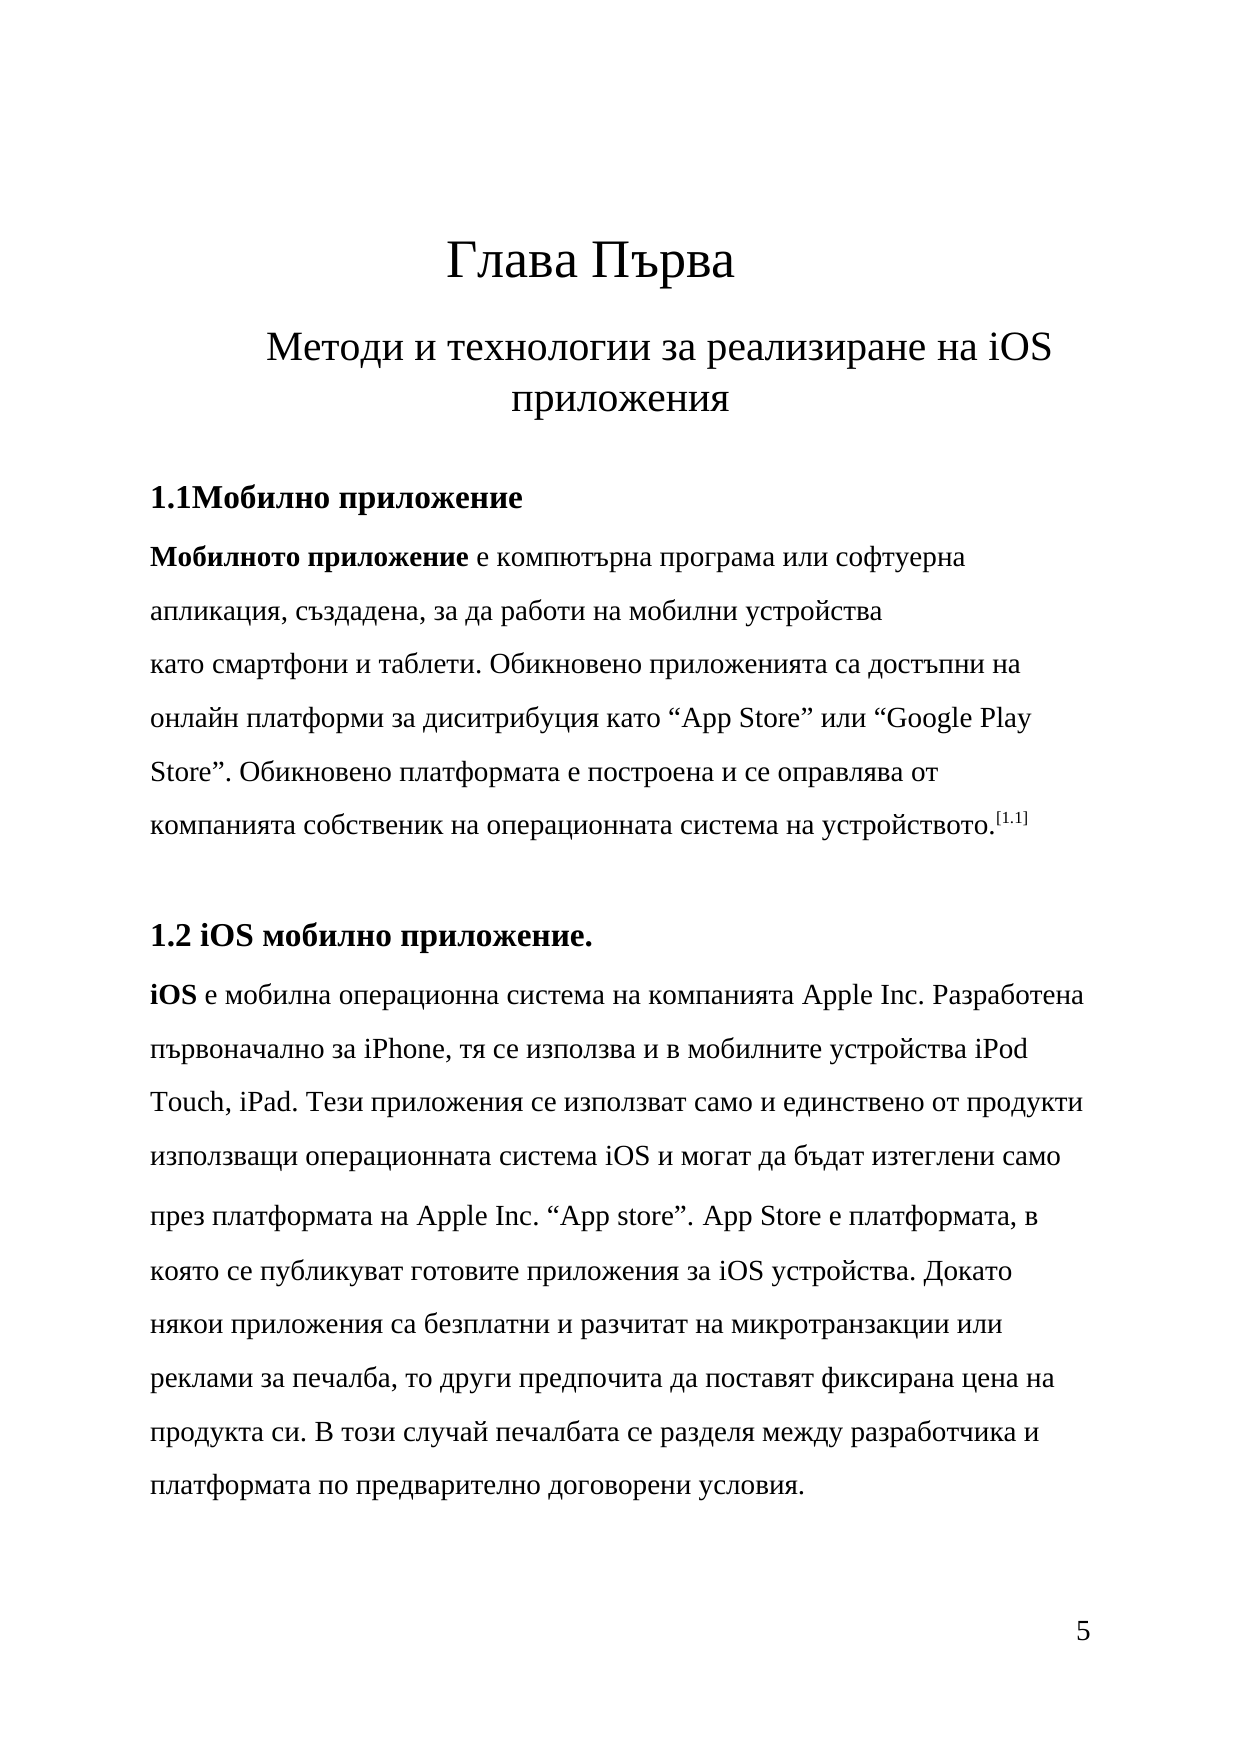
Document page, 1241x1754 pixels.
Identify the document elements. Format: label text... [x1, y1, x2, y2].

text 1.2 iOS мобилно приложение. [150, 915, 1090, 954]
text Глава Първа [150, 227, 1032, 289]
text iOS е мобилна операционна система на компанията Apple Inc. Разработена първоначално за iPhone, тя се използва и в мобилните устройства iPod Touch, iPad. Тези приложения се използват само и единствено от продукти използващи операционната система iOS и могат да бъдат изтеглени само през платформата на Apple Inc. “App store”. Аpp Store е платформата, в която се публикуват готовите приложения за iOS устройства. Докато някои приложения са безплатни и разчитат на микротранзакции или реклами за печалба, то други предпочита да поставят фиксирана цена на продукта си. В този случай печалбата се разделя между разработчика и платформата по предварително договорени условия. [150, 977, 1090, 1501]
subtitle Методи и технологии за реализиране на iOS приложения [266, 322, 1090, 421]
text 1.1Мобилно приложение [150, 477, 1090, 516]
text Мобилното приложение е компютърна програма или софтуерна апликация, създадена, за да работи на мобилни устройства като смартфони и таблети. Обикновено приложенията са достъпни на онлайн платформи за диситрибуция като “App Store” или “Google Play Store”. Обикновено платформата е построена и се оправлява от компанията собственик на операционната система на устройството.[1.1] [150, 539, 1090, 841]
